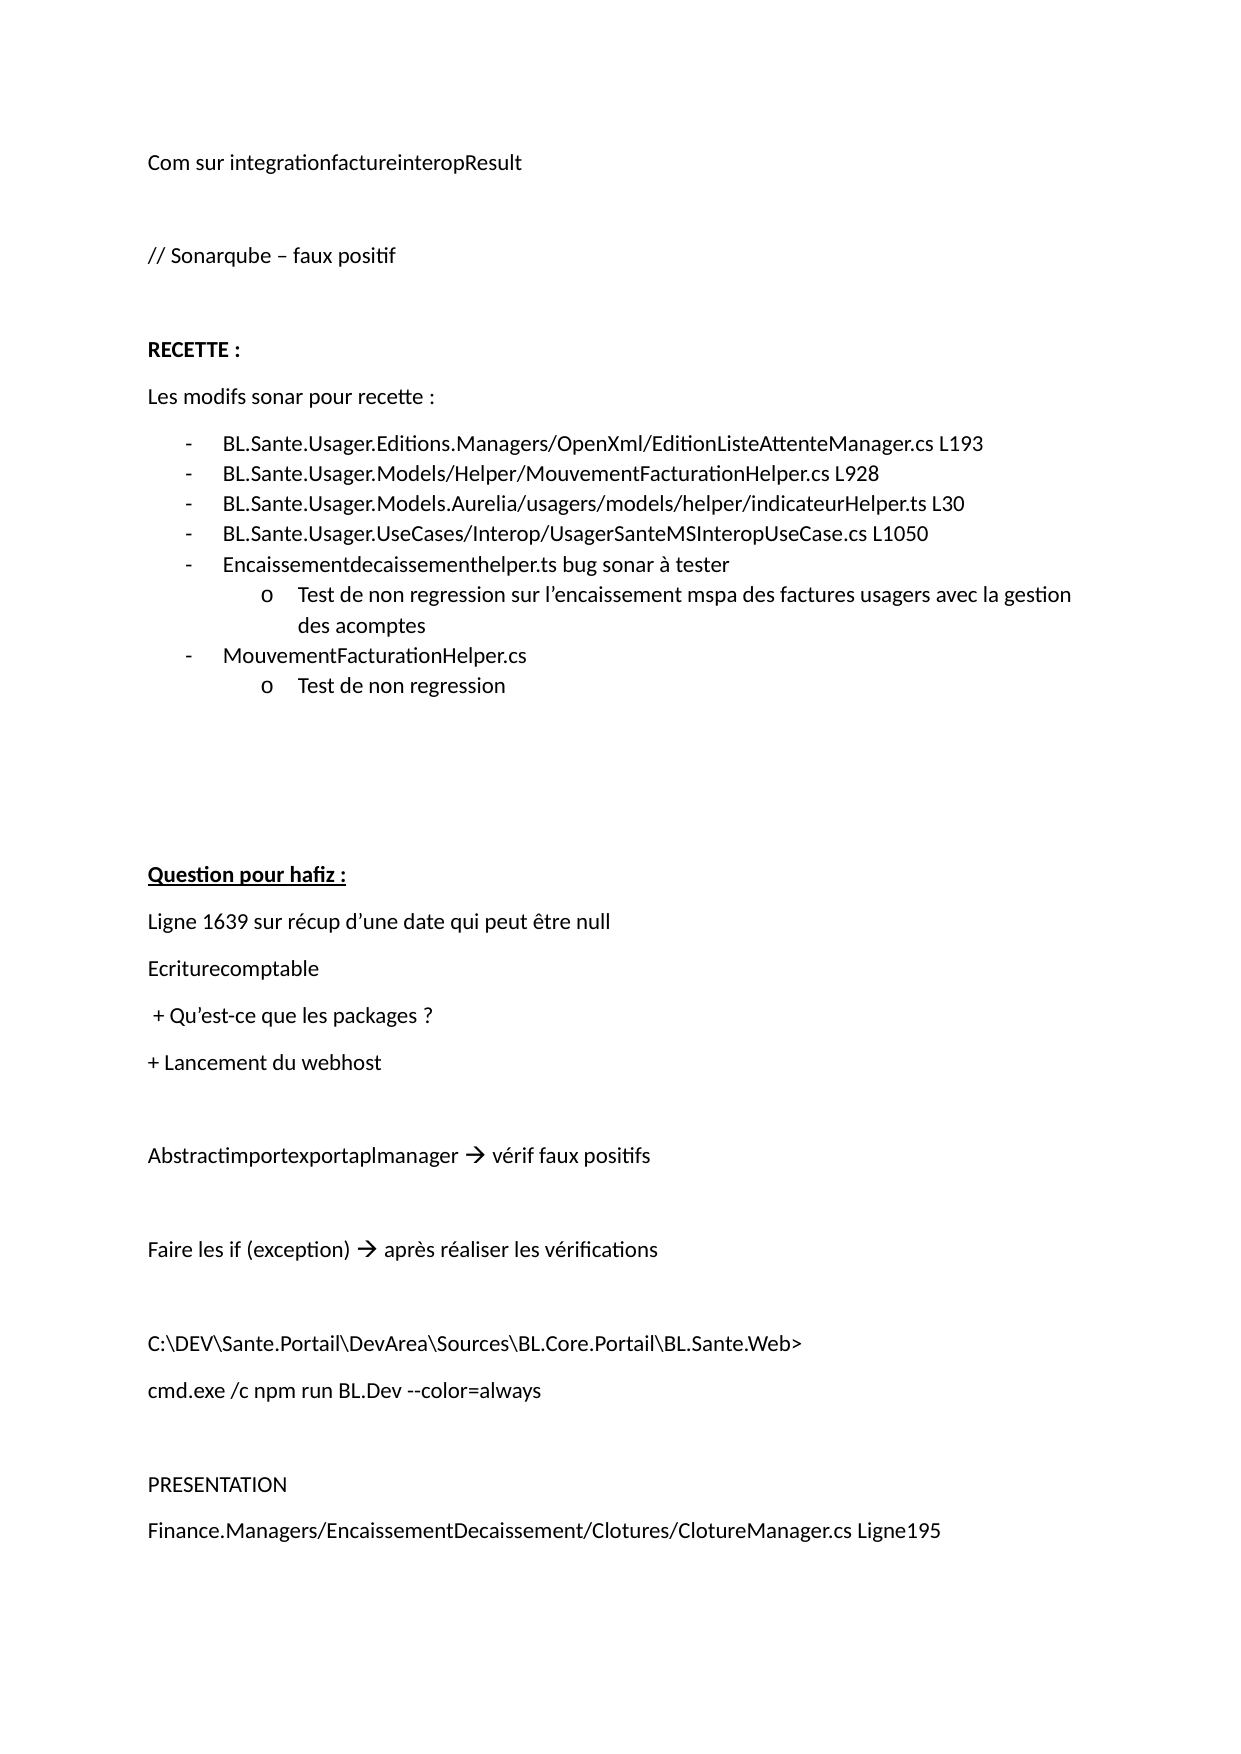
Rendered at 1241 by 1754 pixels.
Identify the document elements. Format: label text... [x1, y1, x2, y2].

list Test de non regression sur l’encaissement mspa des factures usagers avec la gestion des acomptes [260, 580, 1093, 639]
text Finance.Managers/EncaissementDecaissement/Clotures/ClotureManager.cs Ligne195 [148, 1517, 1093, 1545]
list BL.Sante.Usager.Models.Aurelia/usagers/models/helper/indicateurHelper.ts L30 [185, 489, 1093, 517]
text Les modifs sonar pour recette : [148, 382, 1093, 410]
text Abstractimportexportaplmanager vérif faux positifs [148, 1142, 1093, 1170]
list BL.Sante.Usager.Models/Helper/MouvementFacturationHelper.cs L928 [185, 459, 1093, 487]
list MouvementFacturationHelper.cs [185, 641, 1093, 669]
list BL.Sante.Usager.Editions.Managers/OpenXml/EditionListeAttenteManager.cs L193 [185, 429, 1093, 457]
text cmd.exe /c npm run BL.Dev --color=always [148, 1376, 1093, 1404]
text C:\DEV\Sante.Portail\DevArea\Sources\BL.Core.Portail\BL.Sante.Web> [148, 1329, 1093, 1357]
text // Sonarqube – faux positif [148, 241, 1093, 269]
text RECETTE : [148, 335, 1093, 363]
text Faire les if (exception) après réaliser les vérifications [148, 1235, 1093, 1263]
list Encaissementdecaissementhelper.ts bug sonar à tester [185, 550, 1093, 578]
text Com sur integrationfactureinteropResult [148, 148, 1093, 176]
text + Lancement du webhost [148, 1048, 1093, 1076]
text Ecriturecomptable [148, 954, 1093, 982]
text + Qu’est-ce que les packages ? [148, 1001, 1093, 1029]
text PRESENTATION [148, 1470, 1093, 1498]
list Test de non regression [260, 672, 1093, 701]
text Question pour hafiz : [148, 860, 1093, 888]
list BL.Sante.Usager.UseCases/Interop/UsagerSanteMSInteropUseCase.cs L1050 [185, 519, 1093, 547]
text Ligne 1639 sur récup d’une date qui peut être null [148, 907, 1093, 935]
